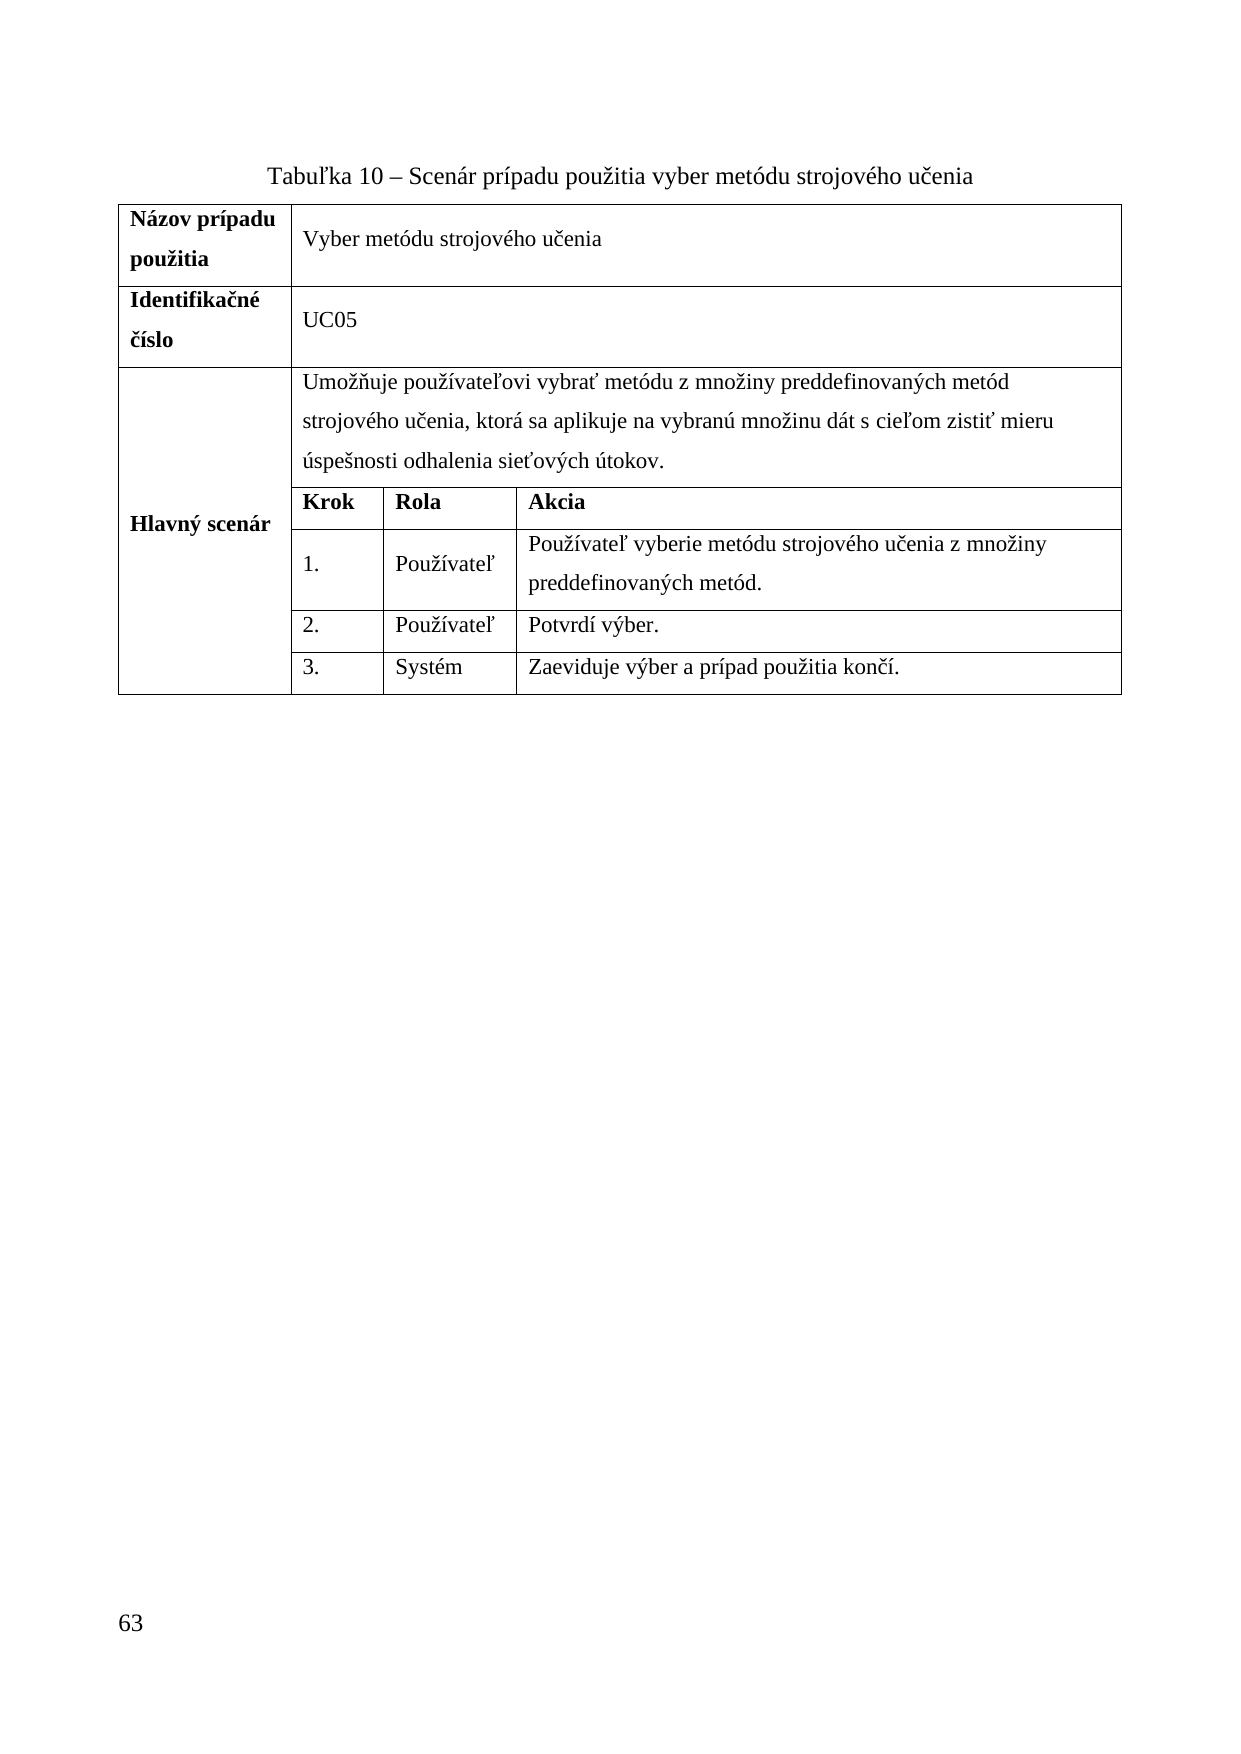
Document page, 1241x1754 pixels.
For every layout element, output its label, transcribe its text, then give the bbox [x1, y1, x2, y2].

table_cell 3. [292, 653, 383, 693]
table_cell Potvrdí výber. [517, 611, 1121, 652]
table_cell Zaeviduje výber a prípad použitia končí. [517, 653, 1121, 693]
table_cell Umožňuje používateľovi vybrať metódu z množiny preddefinovaných metód strojového učenia, ktorá sa aplikuje na vybranú množinu dát s cieľom zistiť mieru úspešnosti odhalenia sieťových útokov. [292, 368, 1121, 487]
table_cell 2. [292, 611, 383, 652]
table_cell Používateľ [384, 611, 516, 652]
table_header Názov prípadu použitia [119, 205, 291, 286]
table_cell Používateľ vyberie metódu strojového učenia z množiny preddefinovaných metód. [517, 530, 1121, 610]
table_cell 1. [292, 530, 383, 610]
table_cell Akcia [517, 488, 1121, 529]
table_cell Používateľ [384, 530, 516, 610]
table_cell Hlavný scenár [119, 368, 291, 693]
table_cell Identifikačné číslo [119, 287, 291, 367]
table_cell Krok [292, 488, 383, 529]
table_cell Rola [384, 488, 516, 529]
table_header Vyber metódu strojového učenia [292, 205, 1121, 286]
table_cell UC05 [292, 287, 1121, 367]
table_cell Systém [384, 653, 516, 693]
